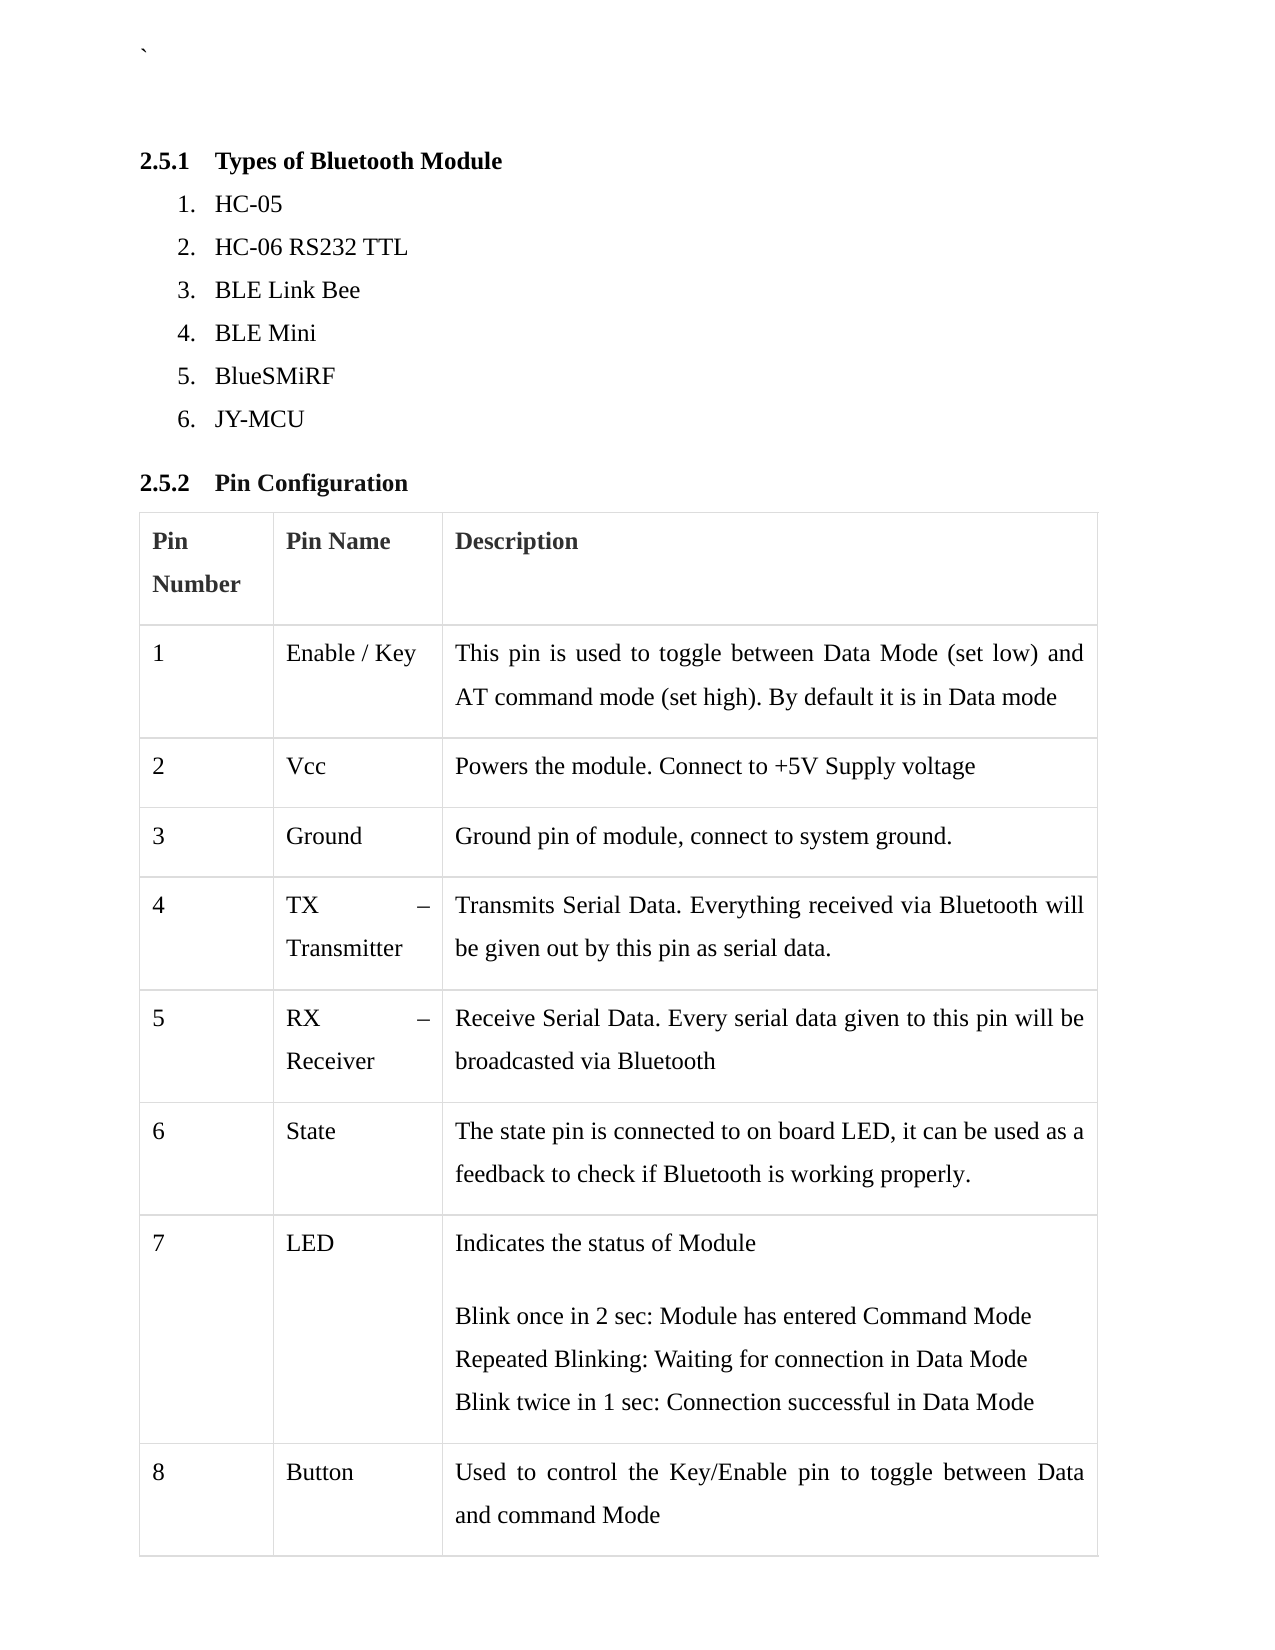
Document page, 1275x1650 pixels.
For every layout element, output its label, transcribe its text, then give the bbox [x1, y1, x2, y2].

table_cell State [274, 1103, 442, 1214]
table_cell 4 [140, 878, 273, 989]
table_cell Button [274, 1444, 442, 1555]
list JY-MCU [177, 404, 1129, 433]
table_cell 6 [140, 1103, 273, 1214]
table_cell 7 [140, 1216, 273, 1442]
list BlueSMiRF [177, 361, 1129, 390]
table_cell Vcc [274, 739, 442, 807]
list HC-05 [177, 189, 1129, 218]
table_cell Used to control the Key/Enable pin to toggle between Data and command Mode [443, 1444, 1097, 1555]
table_cell Enable / Key [274, 626, 442, 737]
list BLE Link Bee [177, 275, 1129, 304]
table_cell Indicates the status of Module Blink once in 2 sec: Module has entered Command Mode Repeated Blinking: Waiting for connection in Data Mode Blink twice in 1 sec: Connection successful in Data Mode [443, 1216, 1097, 1442]
subtitle Types of Bluetooth Module [139, 146, 1129, 174]
table_cell RX – Receiver [274, 991, 442, 1102]
table_header Pin Name [274, 513, 442, 624]
table_header Pin Number [140, 513, 273, 624]
table_cell Transmits Serial Data. Everything received via Bluetooth will be given out by this pin as serial data. [443, 878, 1097, 989]
table_cell LED [274, 1216, 442, 1442]
list BLE Mini [177, 318, 1129, 347]
subtitle Pin Configuration [139, 468, 1129, 497]
table_cell 2 [140, 739, 273, 807]
table_cell Ground [274, 808, 442, 876]
table_cell 1 [140, 626, 273, 737]
table_cell This pin is used to toggle between Data Mode (set low) and AT command mode (set high). By default it is in Data mode [443, 626, 1097, 737]
table_cell The state pin is connected to on board LED, it can be used as a feedback to check if Bluetooth is working properly. [443, 1103, 1097, 1214]
table_cell 5 [140, 991, 273, 1102]
table_cell Powers the module. Connect to +5V Supply voltage [443, 739, 1097, 807]
table_cell Receive Serial Data. Every serial data given to this pin will be broadcasted via Bluetooth [443, 991, 1097, 1102]
table_cell Ground pin of module, connect to system ground. [443, 808, 1097, 876]
table_cell TX – Transmitter [274, 878, 442, 989]
table_cell 8 [140, 1444, 273, 1555]
table_header Description [443, 513, 1097, 624]
list HC-06 RS232 TTL [177, 232, 1129, 261]
table_cell 3 [140, 808, 273, 876]
